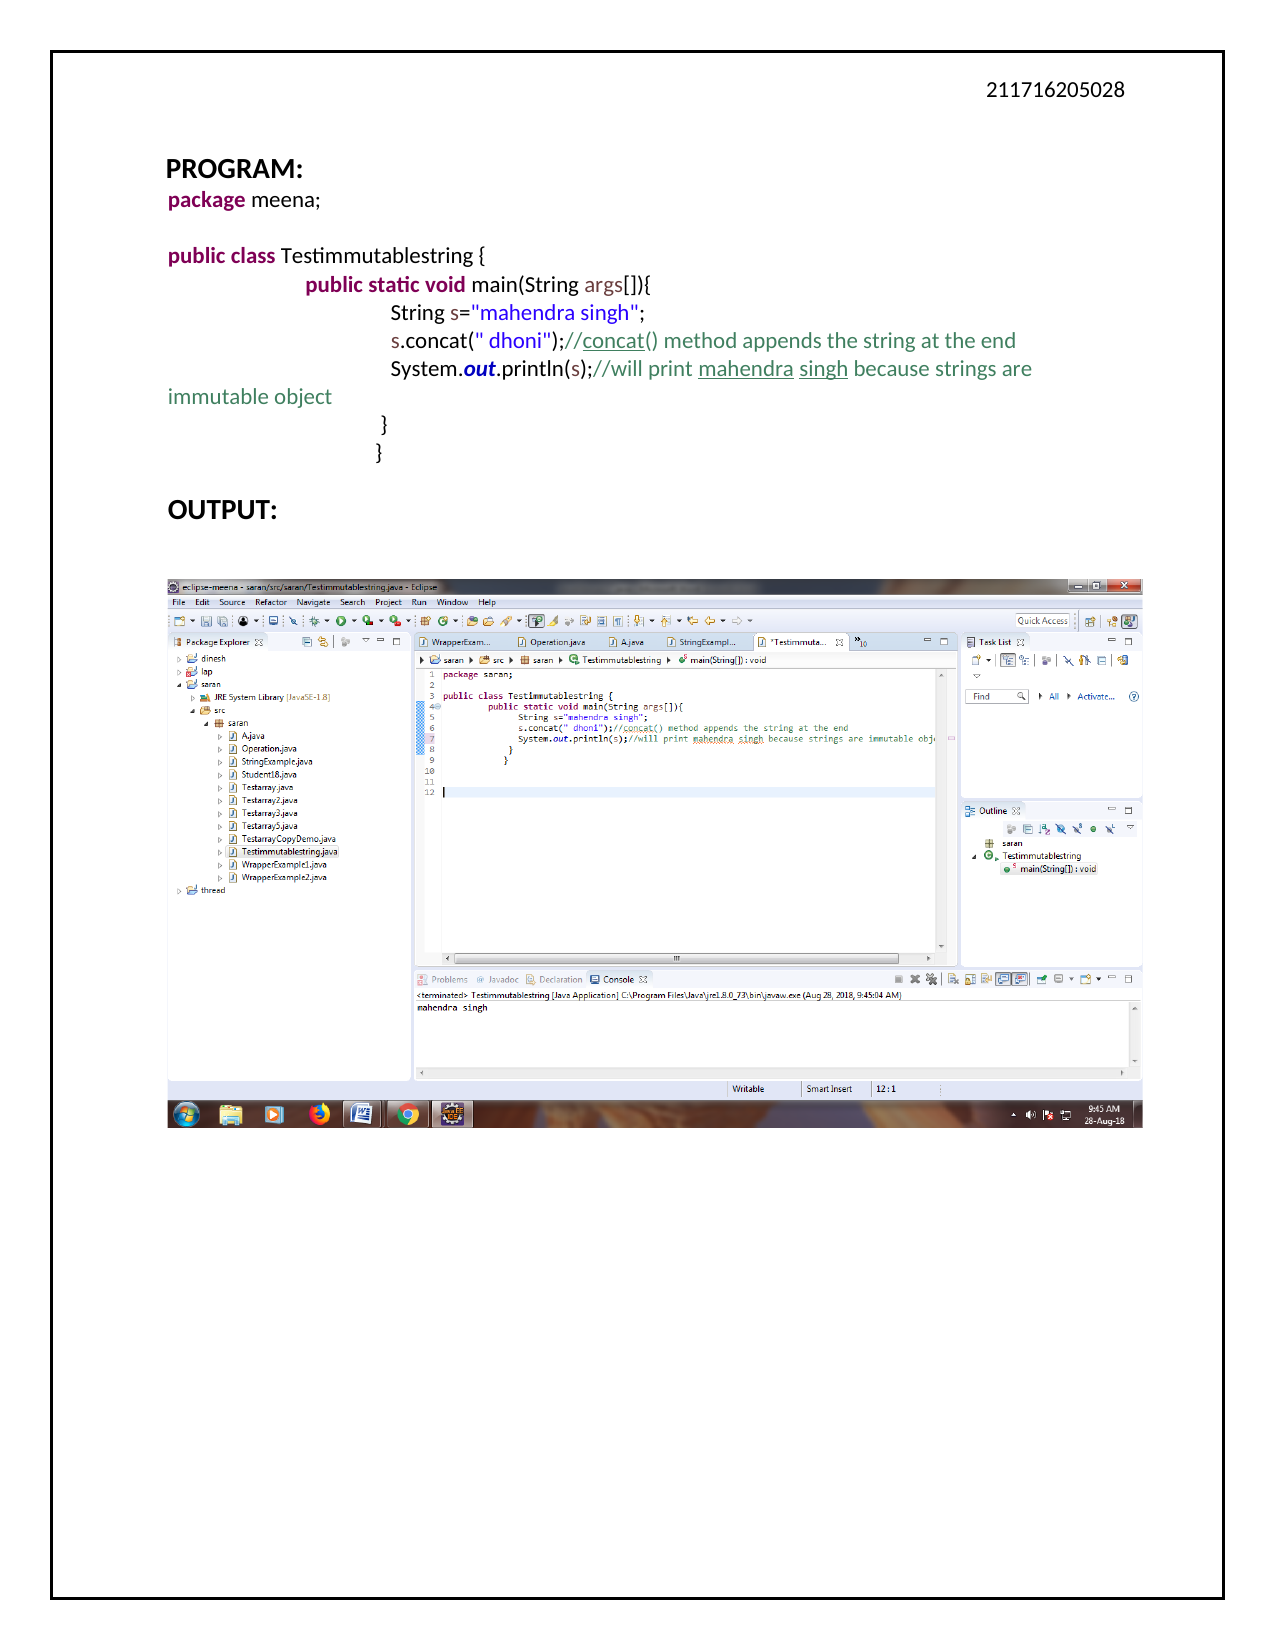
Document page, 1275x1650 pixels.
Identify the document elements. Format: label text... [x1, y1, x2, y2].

text } [168, 438, 1125, 466]
text PROGRAM: [150, 150, 1125, 186]
text package meena; [168, 186, 1125, 214]
text System.out.println(s);//will print mahendra singh because strings are immutable object [168, 354, 1125, 410]
text public static void main(String args[]){ [168, 270, 1125, 298]
text } [168, 410, 1125, 438]
text s.concat(" dhoni");//concat() method appends the string at the end [168, 326, 1125, 354]
text String s="mahendra singh"; [168, 298, 1125, 326]
picture [167, 579, 1143, 1128]
text OUTPUT: [168, 491, 1125, 526]
text public class Testimmutablestring { [168, 242, 1125, 270]
